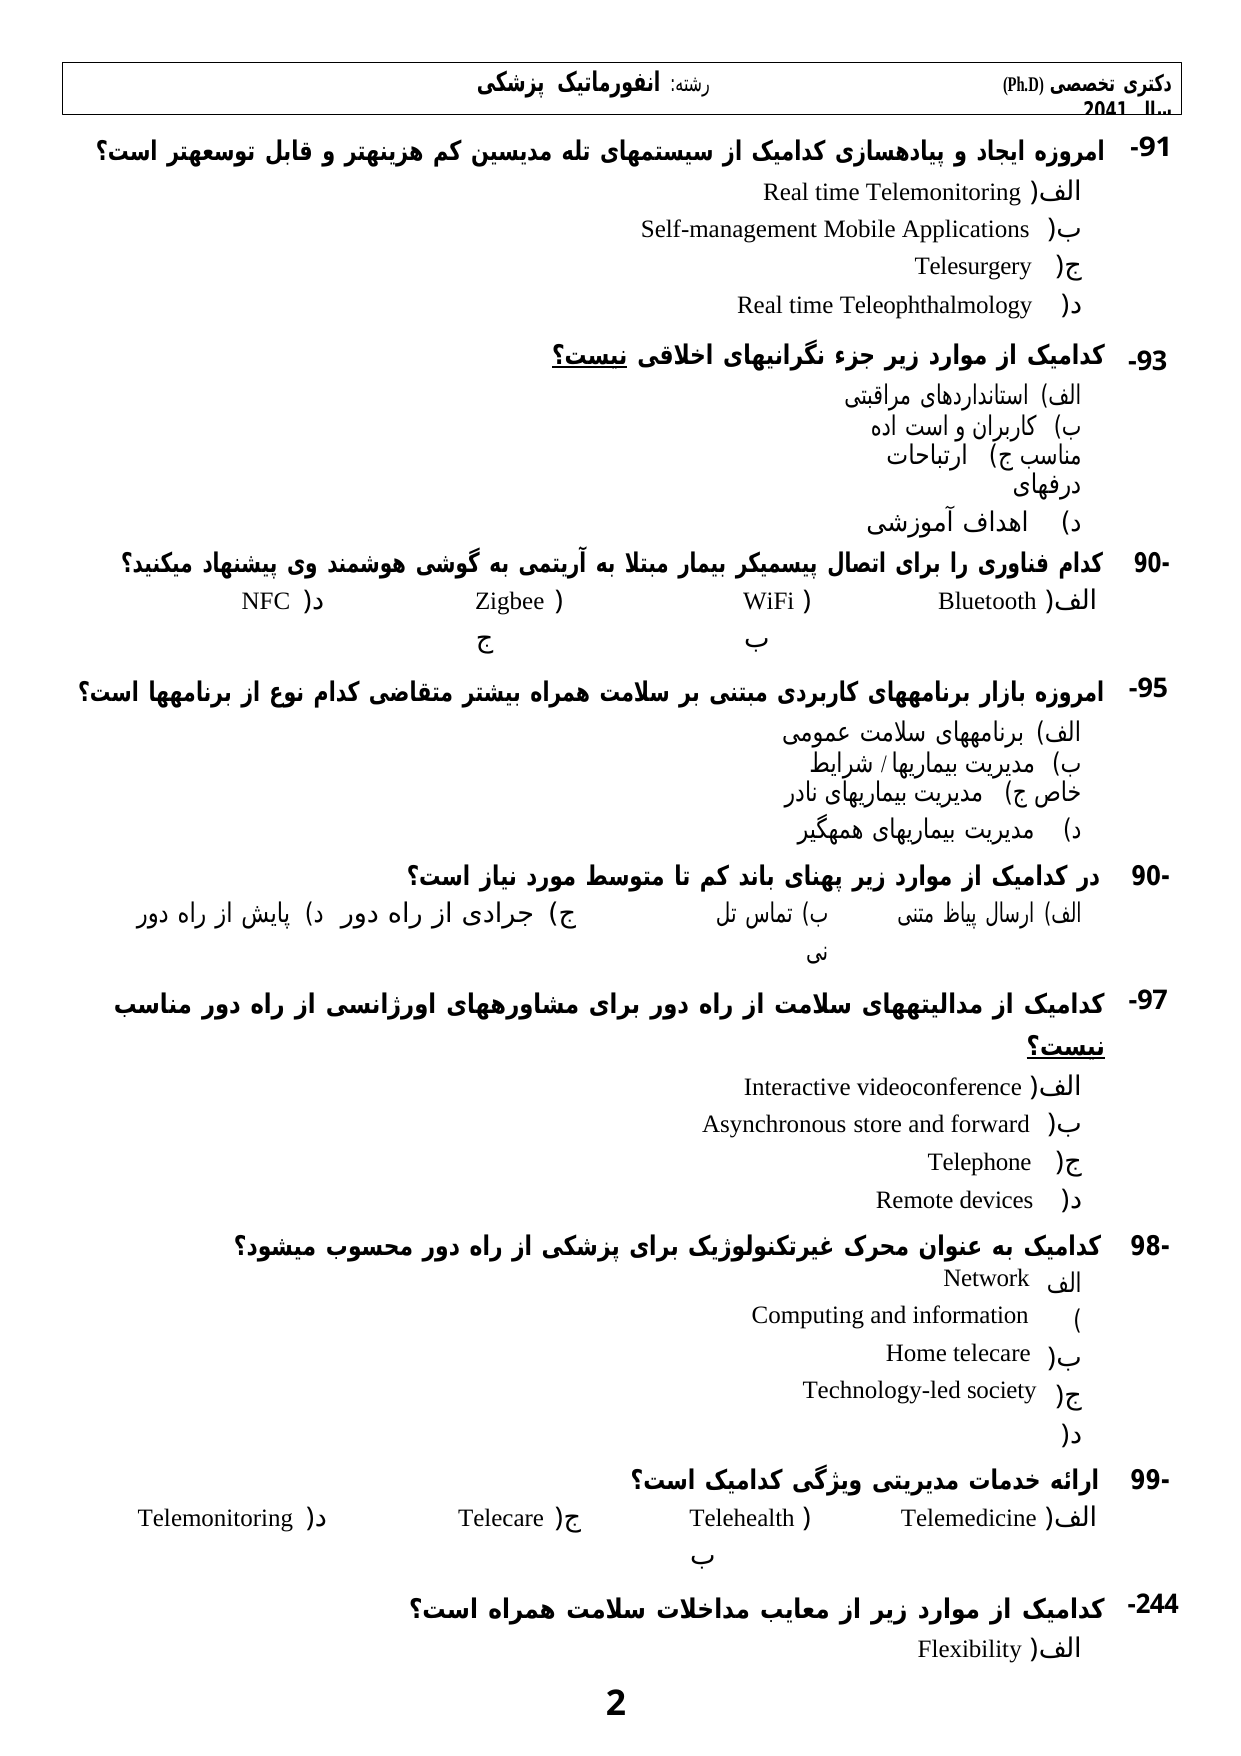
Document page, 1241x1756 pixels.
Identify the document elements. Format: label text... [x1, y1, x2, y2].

subtitle کدامیک از موارد زیر از معایب مداخلات سلامت همراه است؟ [59, 1585, 1104, 1627]
subtitle -244 [1127, 1585, 1196, 1622]
text د) مدیریت بیماریهای همهگیر [59, 808, 1081, 847]
text ب) تماس تل نی [694, 892, 828, 968]
subtitle -99 ارائه خدمات مدیریتی ویژگی کدامیک است؟ [59, 1464, 1170, 1496]
text Network Computing and information [751, 1263, 1031, 1329]
text Self-management Mobile Applications )ب [59, 208, 1081, 245]
text Telesurgery )ج [59, 245, 1081, 282]
text د) پایش از راه دور [59, 892, 324, 929]
text -97 [1128, 981, 1196, 1017]
text Zigbee )ج [475, 579, 576, 656]
text Telehealth )ب [689, 1496, 828, 1572]
text )ج [1041, 1374, 1081, 1412]
text )د [1041, 1412, 1081, 1451]
subtitle کدامیک از موارد زیر جزء نگرانیهای اخلاقی نیست؟ [59, 331, 1104, 373]
text ب) کاربران و است اده مناسب ج) ارتباحات درفهای [833, 412, 1081, 500]
text الف) [1041, 1263, 1081, 1336]
text الف) برنامههای سلامت عمومی [59, 710, 1081, 749]
subtitle امروزه بازار برنامههای کاربردی مبتنی بر سلامت همراه بیشتر متقاضی کدام نوع از برنامهها است؟ [59, 668, 1104, 710]
subtitle -90 کدام فناوری را برای اتصال پیسمیکر بیمار مبتلا به آریتمی به گوشی هوشمند وی پیشنهاد میکنید؟ [59, 548, 1170, 579]
text Real time Teleophthalmology )د [59, 282, 1081, 321]
subtitle امروزه ایجاد و پیادهسازی کدامیک از سیستمهای تله مدیسین کم هزینهتر و قابل توسعهتر است؟ [59, 127, 1104, 169]
text WiFi )ب [743, 579, 828, 656]
subtitle -98 کدامیک به عنوان محرک غیرتکنولوژیک برای پزشکی از راه دور محسوب میشود؟ [59, 1231, 1170, 1262]
text )ب [1041, 1336, 1081, 1374]
text Telecare )ج [458, 1496, 580, 1534]
text ب) مدیریت بیماریها / شرایط خاص ج) مدیریت بیماریهای نادر [768, 749, 1081, 808]
text -95 [1128, 668, 1196, 705]
text -91 [1130, 127, 1196, 164]
text Telephone )ج [59, 1140, 1081, 1178]
text Home telecare Technology-led society [802, 1338, 1037, 1404]
text Telemonitoring )د [137, 1496, 328, 1534]
text Real time Telemonitoring )الف [59, 169, 1081, 208]
text الف) استانداردهای مراقبتی [59, 373, 1081, 412]
text Asynchronous store and forward )ب [59, 1103, 1081, 1140]
text Remote devices )د [59, 1178, 1081, 1217]
text د) اهداف آموزشی [59, 500, 1081, 539]
text NFC )د [59, 579, 324, 617]
text Interactive videoconference )الف [59, 1064, 1081, 1103]
text Flexibility )الف [59, 1627, 1081, 1666]
text Bluetooth )الف [938, 579, 1196, 617]
text الف) ارسال پیاظ متنی [832, 892, 1081, 929]
text ج) جرادی از راه دور [328, 892, 576, 929]
text -93 [1128, 341, 1196, 378]
subtitle -90 در کدامیک از موارد زیر پهنای باند کم تا متوسط مورد نیاز است؟ [59, 860, 1170, 892]
text Telemedicine )الف [901, 1496, 1196, 1534]
subtitle کدامیک از مدالیتههای سلامت از راه دور برای مشاورههای اورژانسی از راه دور مناسب نیست؟ [59, 981, 1104, 1064]
